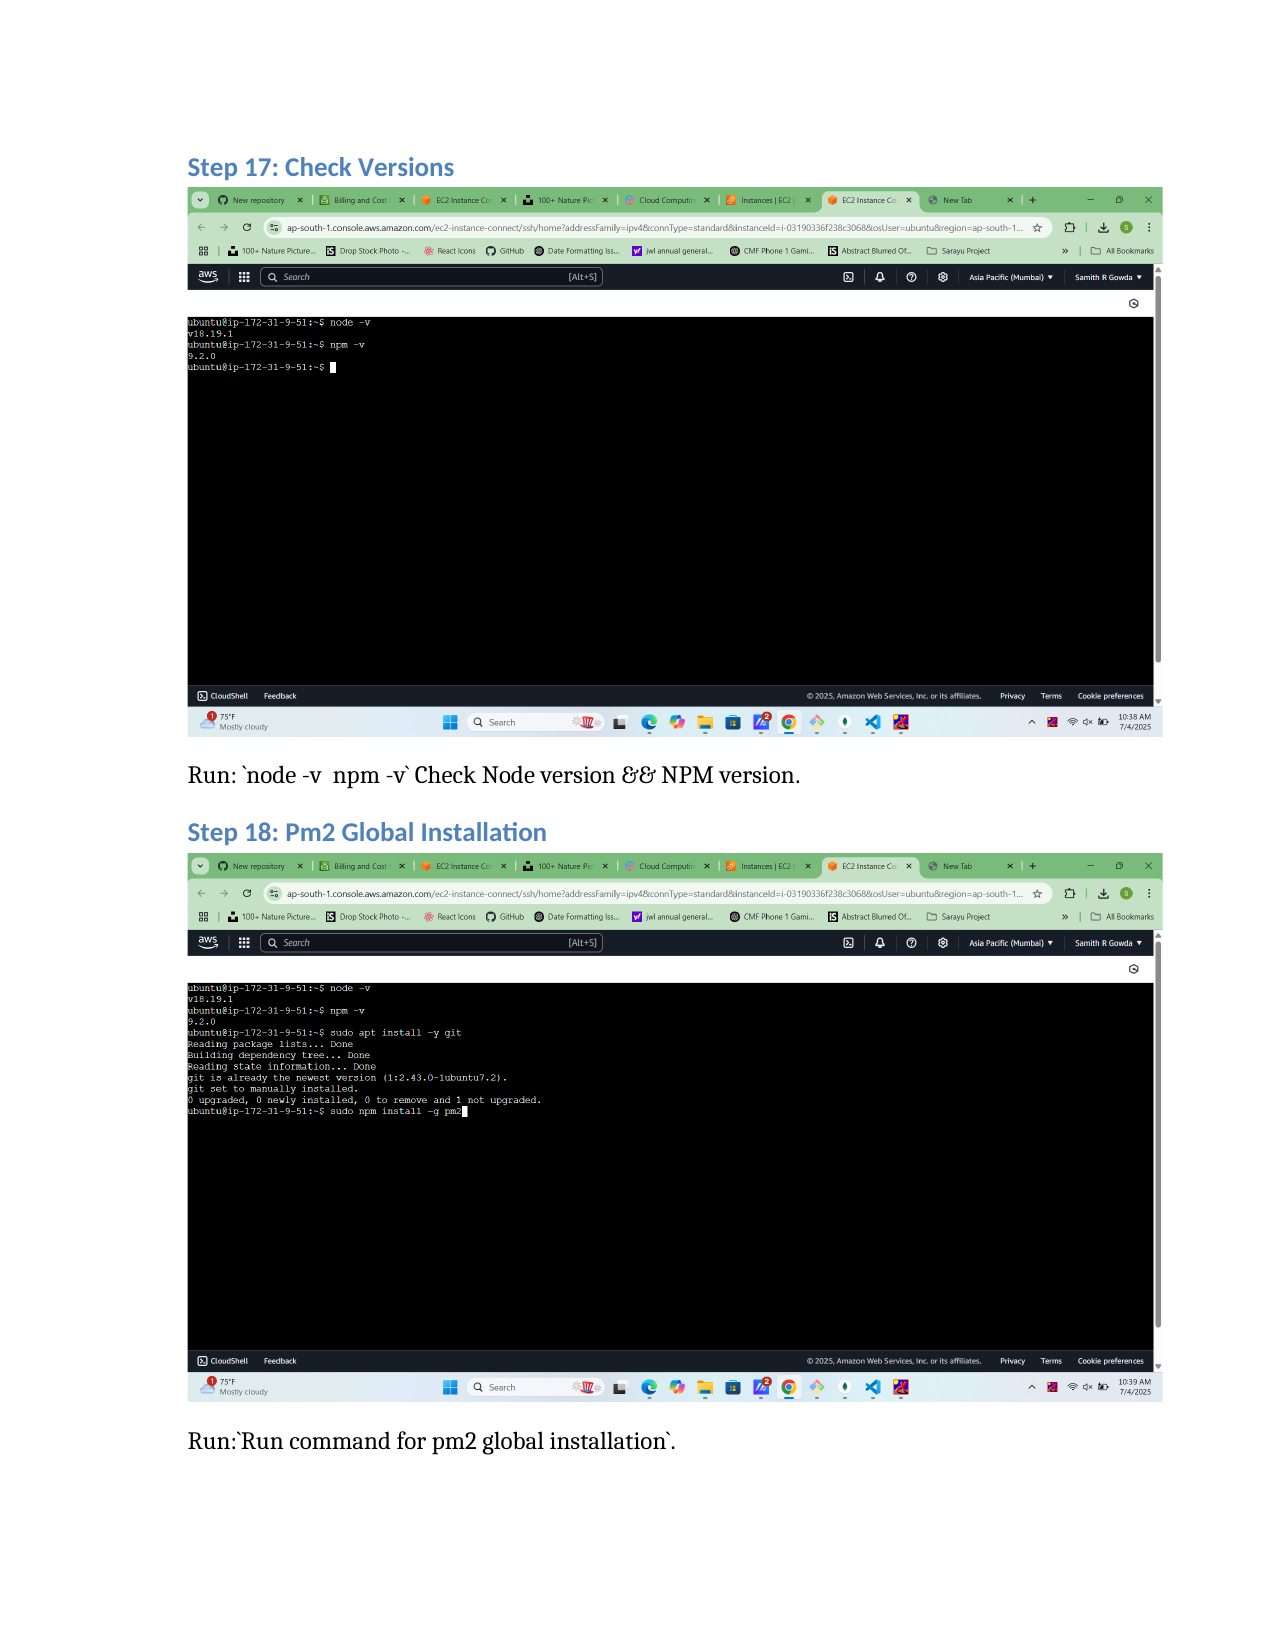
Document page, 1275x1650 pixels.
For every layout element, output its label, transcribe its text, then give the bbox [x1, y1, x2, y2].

text Run:`Run command for pm2 global installation`. [187, 1427, 1087, 1456]
text Run: `node -v npm -v` Check Node version && NPM version. [187, 761, 1087, 790]
subtitle Step 18: Pm2 Global Installation [187, 815, 1087, 848]
subtitle Step 17: Check Versions [187, 150, 1087, 183]
picture [187, 853, 1163, 1402]
picture [187, 187, 1163, 737]
